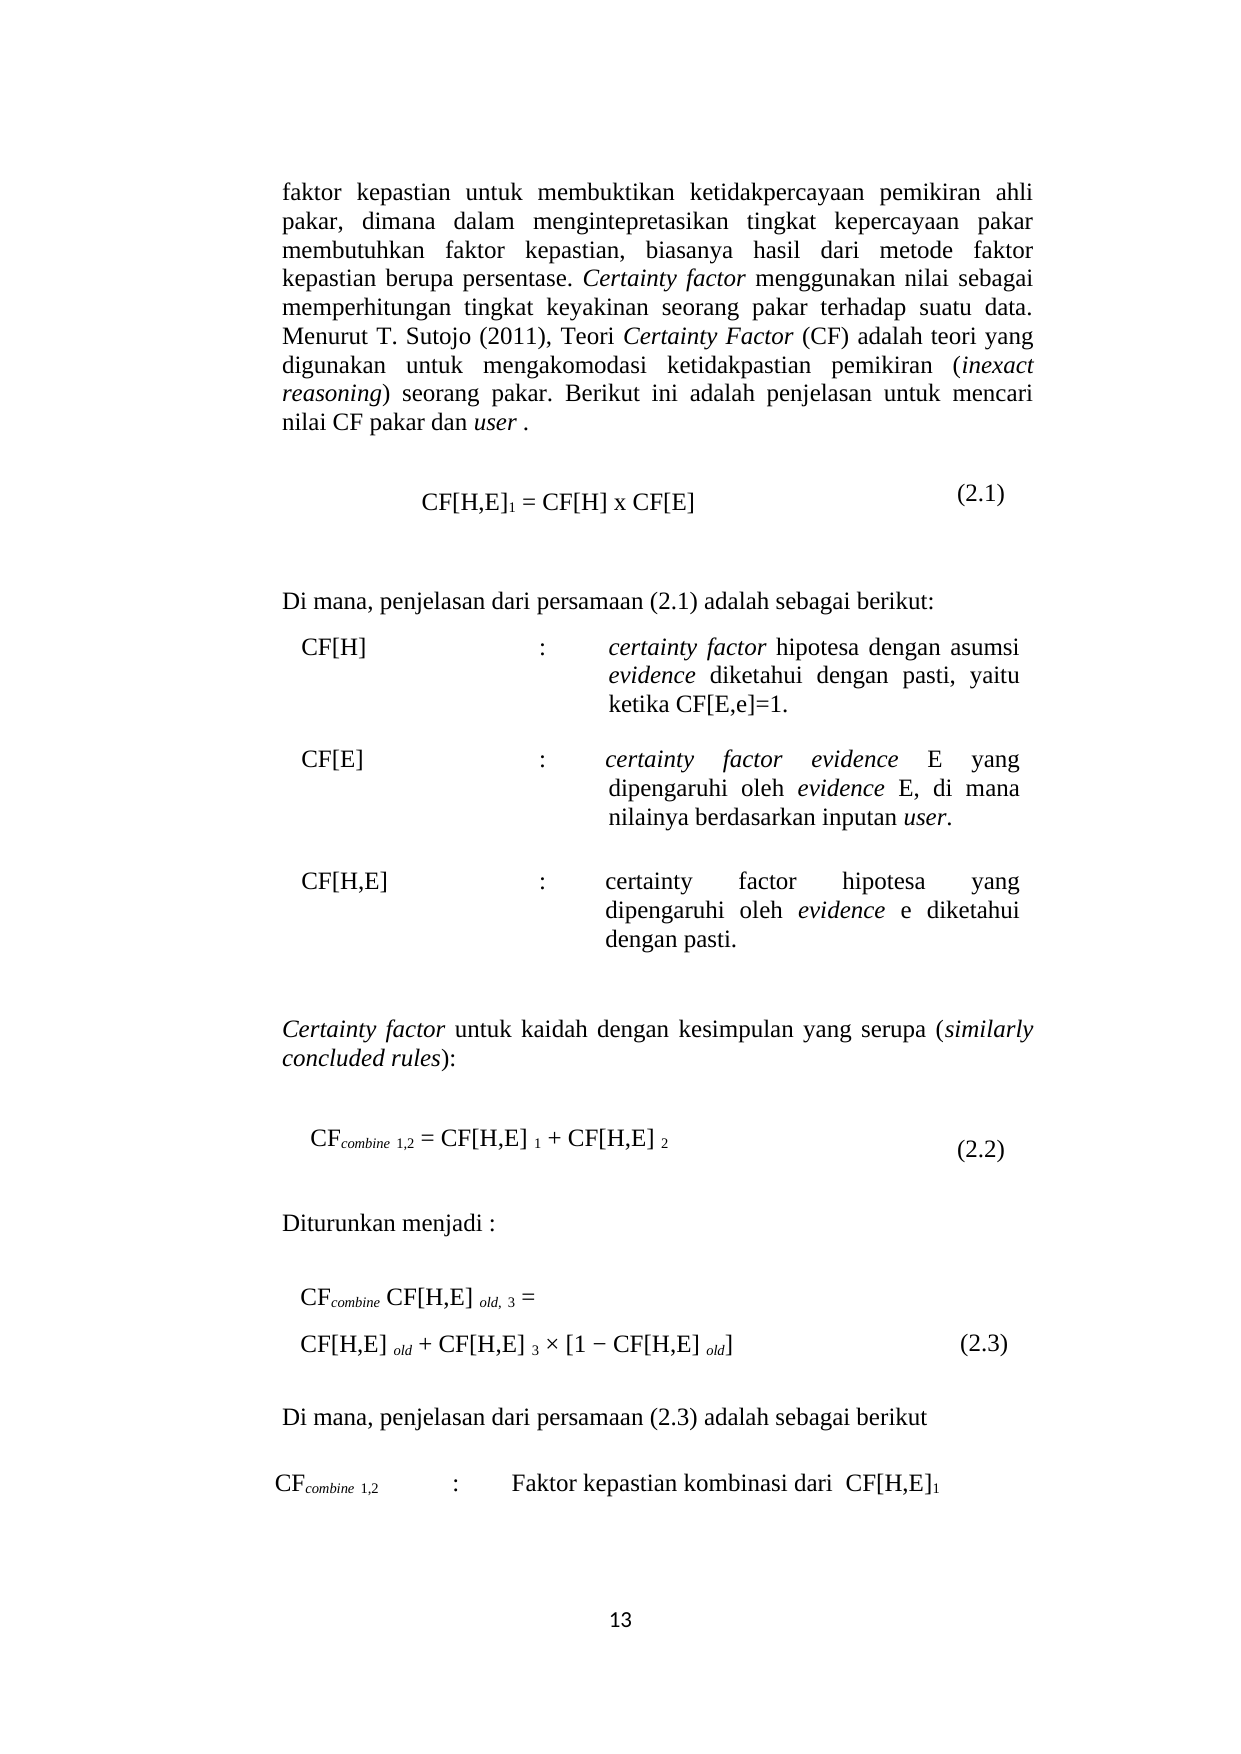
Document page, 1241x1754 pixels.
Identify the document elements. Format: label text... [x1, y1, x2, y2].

text Diturunkan menjadi : [282, 1208, 1033, 1237]
table_cell CF[H,E] [269, 859, 508, 969]
text (2.2) [945, 1134, 1033, 1163]
table_header certainty factor hipotesa dengan asumsi evidence diketahui dengan pasti, yaitu ketika CF[E,e]=1. [563, 632, 1051, 722]
text Di mana, penjelasan dari persamaan (2.1) adalah sebagai berikut: [282, 586, 1033, 615]
text Certainty factor untuk kaidah dengan kesimpulan yang serupa (similarly concluded rules): [282, 1014, 1033, 1072]
table_cell certainty factor hipotesa yang dipengaruhi oleh evidence e diketahui dengan pasti. [563, 859, 1051, 969]
table_cell : [508, 722, 562, 859]
table_cell CF[E] [269, 722, 508, 859]
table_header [466, 1468, 1067, 1518]
table_cell certainty factor evidence E yang dipengaruhi oleh evidence E, di mana nilainya berdasarkan inputan user. [563, 722, 1051, 859]
text Di mana, penjelasan dari persamaan (2.3) adalah sebagai berikut [207, 1402, 1033, 1431]
table_header : [430, 1468, 466, 1518]
table_header : [508, 632, 562, 722]
text (2.1) [945, 478, 1033, 507]
table_header CF[H] [269, 632, 508, 722]
table_header CFcombine 1,2 [243, 1468, 430, 1518]
table_cell : [508, 859, 562, 969]
text (2.3) [207, 1328, 1033, 1357]
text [282, 177, 1033, 436]
